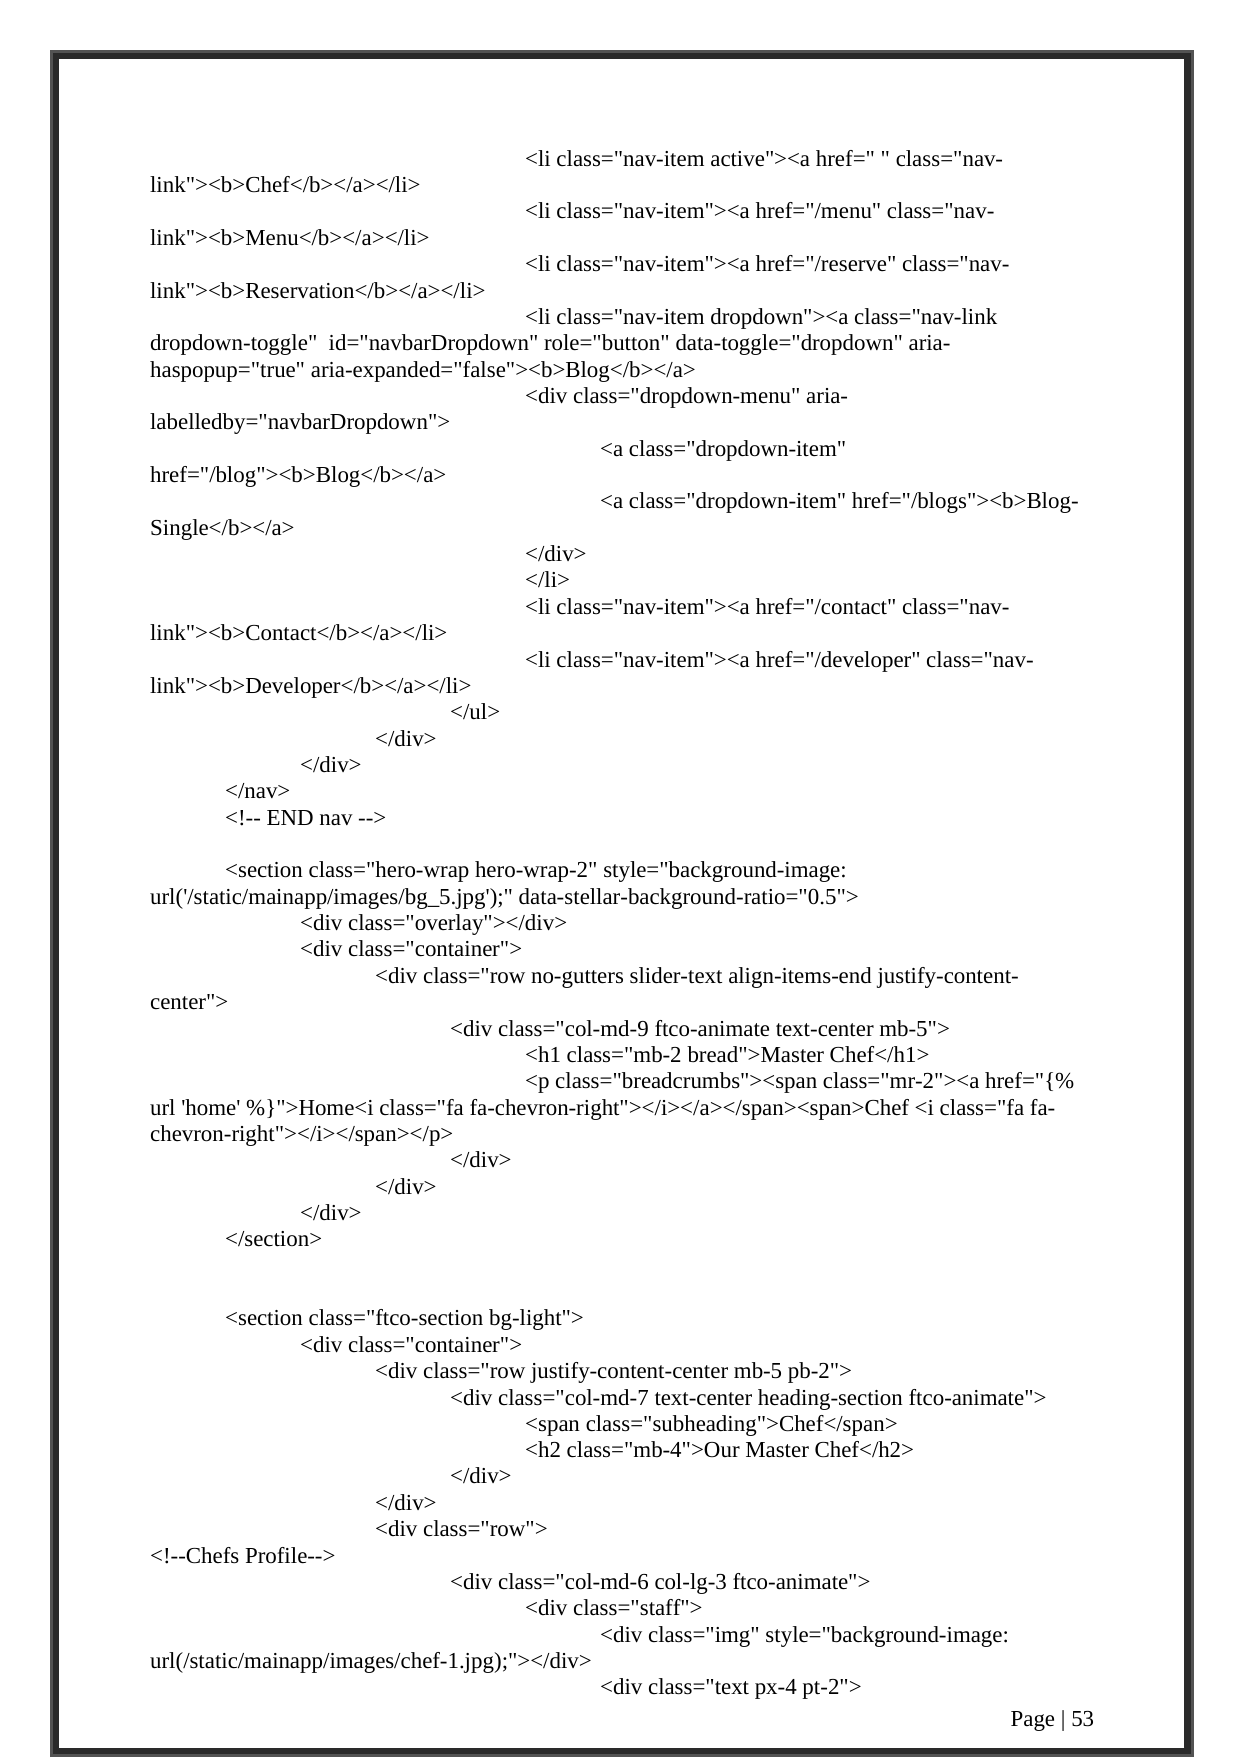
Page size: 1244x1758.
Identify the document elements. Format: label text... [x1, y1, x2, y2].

text <a class="dropdown-item" href="/blogs"><b>Blog-Single</b></a> [150, 487, 1094, 540]
text <section class="hero-wrap hero-wrap-2" style="background-image: url('/static/mainapp/images/bg_5.jpg');" data-stellar-background-ratio="0.5"> [150, 856, 1094, 909]
text </div> [150, 1199, 1094, 1225]
text <div class="container"> [150, 1331, 1094, 1357]
text <div class="row"> [150, 1515, 1094, 1542]
text <div class="col-md-9 ftco-animate text-center mb-5"> [150, 1014, 1094, 1041]
text <!--Chefs Profile--> [150, 1542, 1094, 1568]
text <div class="dropdown-menu" aria-labelledby="navbarDropdown"> [150, 382, 1094, 435]
text </div> [150, 751, 1094, 777]
text </nav> [150, 777, 1094, 804]
text </div> [150, 1146, 1094, 1173]
text </section> [150, 1225, 1094, 1252]
text <li class="nav-item active"><a href=" " class="nav-link"><b>Chef</b></a></li> [150, 145, 1094, 198]
text </li> [150, 567, 1094, 593]
text <div class="container"> [150, 936, 1094, 962]
text </ul> [150, 698, 1094, 725]
text </div> [150, 1489, 1094, 1515]
text <li class="nav-item"><a href="/menu" class="nav-link"><b>Menu</b></a></li> [150, 198, 1094, 250]
text <div class="staff"> [150, 1594, 1094, 1621]
text <li class="nav-item"><a href="/reserve" class="nav-link"><b>Reservation</b></a></li> [150, 250, 1094, 303]
text <div class="row no-gutters slider-text align-items-end justify-content-center"> [150, 962, 1094, 1014]
text <span class="subheading">Chef</span> [150, 1410, 1094, 1436]
text </div> [150, 1463, 1094, 1489]
text <h1 class="mb-2 bread">Master Chef</h1> [150, 1041, 1094, 1067]
text <div class="img" style="background-image: url(/static/mainapp/images/chef-1.jpg);"></div> [150, 1621, 1094, 1673]
text </div> [150, 725, 1094, 751]
text <div class="row justify-content-center mb-5 pb-2"> [150, 1357, 1094, 1383]
text <a class="dropdown-item" href="/blog"><b>Blog</b></a> [150, 435, 1094, 487]
text <div class="col-md-6 col-lg-3 ftco-animate"> [150, 1568, 1094, 1594]
text <!-- END nav --> [150, 804, 1094, 830]
text <h2 class="mb-4">Our Master Chef</h2> [150, 1436, 1094, 1463]
text <p class="breadcrumbs"><span class="mr-2"><a href="{% url 'home' %}">Home<i class="fa fa-chevron-right"></i></a></span><span>Chef <i class="fa fa-chevron-right"></i></span></p> [150, 1067, 1094, 1146]
text <li class="nav-item dropdown"><a class="nav-link dropdown-toggle" id="navbarDropdown" role="button" data-toggle="dropdown" aria-haspopup="true" aria-expanded="false"><b>Blog</b></a> [150, 303, 1094, 382]
text <div class="col-md-7 text-center heading-section ftco-animate"> [150, 1383, 1094, 1410]
text <li class="nav-item"><a href="/contact" class="nav-link"><b>Contact</b></a></li> [150, 593, 1094, 646]
text <section class="ftco-section bg-light"> [150, 1304, 1094, 1331]
text <li class="nav-item"><a href="/developer" class="nav-link"><b>Developer</b></a></li> [150, 646, 1094, 698]
text </div> [150, 540, 1094, 567]
text </div> [150, 1173, 1094, 1199]
text <div class="overlay"></div> [150, 909, 1094, 936]
text <div class="text px-4 pt-2"> [150, 1673, 1094, 1700]
